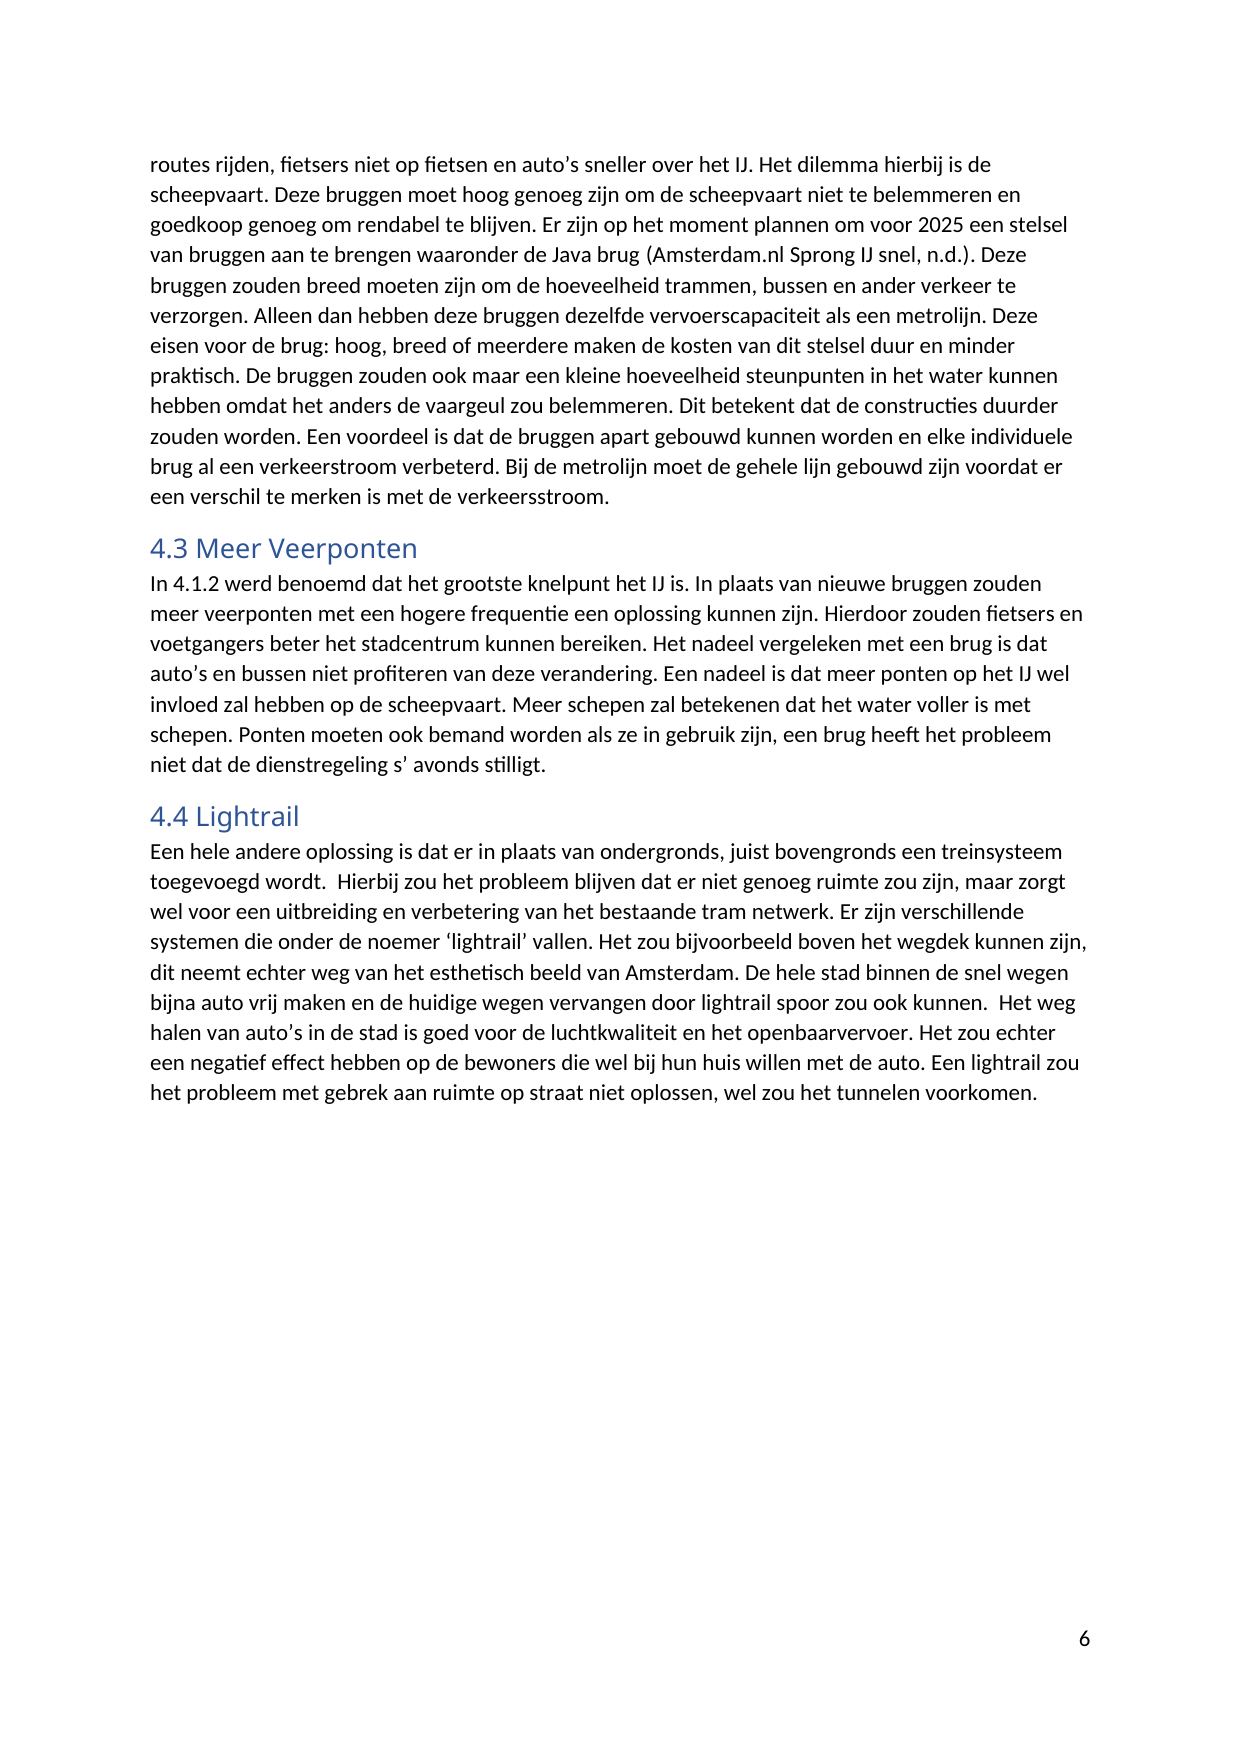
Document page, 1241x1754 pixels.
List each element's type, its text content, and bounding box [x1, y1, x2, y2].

text Een hele andere oplossing is dat er in plaats van ondergronds, juist bovengronds een treinsysteem toegevoegd wordt. Hierbij zou het probleem blijven dat er niet genoeg ruimte zou zijn, maar zorgt wel voor een uitbreiding en verbetering van het bestaande tram netwerk. Er zijn verschillende systemen die onder de noemer ‘lightrail’ vallen. Het zou bijvoorbeeld boven het wegdek kunnen zijn, dit neemt echter weg van het esthetisch beeld van Amsterdam. De hele stad binnen de snel wegen bijna auto vrij maken en de huidige wegen vervangen door lightrail spoor zou ook kunnen. Het weg halen van auto’s in de stad is goed voor de luchtkwaliteit en het openbaarvervoer. Het zou echter een negatief effect hebben op de bewoners die wel bij hun huis willen met de auto. Een lightrail zou het probleem met gebrek aan ruimte op straat niet oplossen, wel zou het tunnelen voorkomen. [150, 837, 1090, 1107]
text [150, 150, 1090, 510]
text In 4.1.2 werd benoemd dat het grootste knelpunt het IJ is. In plaats van nieuwe bruggen zouden meer veerponten met een hogere frequentie een oplossing kunnen zijn. Hierdoor zouden fietsers en voetgangers beter het stadcentrum kunnen bereiken. Het nadeel vergeleken met een brug is dat auto’s en bussen niet profiteren van deze verandering. Een nadeel is dat meer ponten op het IJ wel invloed zal hebben op de scheepvaart. Meer schepen zal betekenen dat het water voller is met schepen. Ponten moeten ook bemand worden als ze in gebruik zijn, een brug heeft het probleem niet dat de dienstregeling s’ avonds stilligt. [150, 569, 1090, 778]
subtitle 4.3 Meer Veerponten [150, 529, 1090, 566]
subtitle 4.4 Lightrail [150, 797, 1090, 834]
